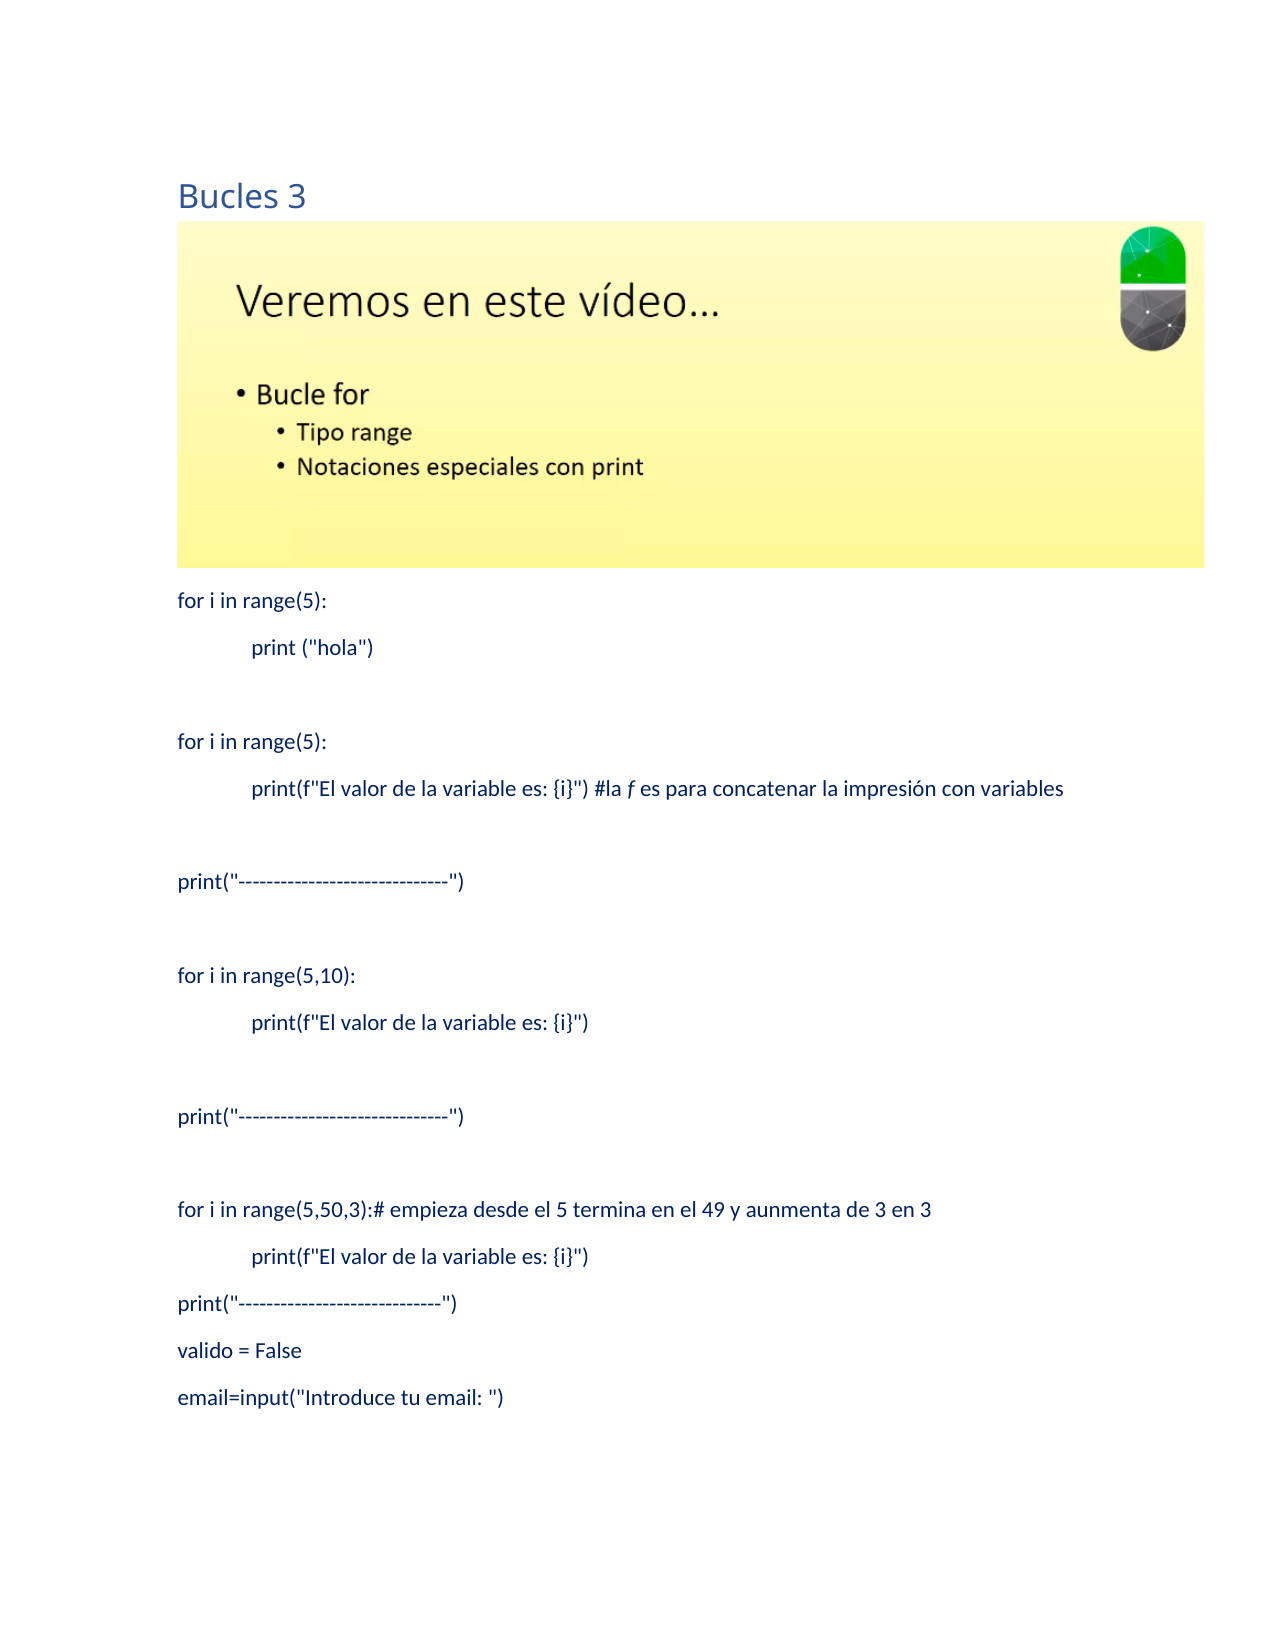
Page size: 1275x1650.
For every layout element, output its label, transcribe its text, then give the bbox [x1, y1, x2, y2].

text print(f"El valor de la variable es: {i}") #la f es para concatenar la impresión con variables [177, 774, 1098, 802]
text print ("hola") [177, 633, 1098, 661]
text valido = False [177, 1336, 1098, 1364]
text print(f"El valor de la variable es: {i}") [177, 1008, 1098, 1036]
text print("-----------------------------") [177, 1289, 1098, 1317]
text print(f"El valor de la variable es: {i}") [177, 1242, 1098, 1270]
text email=input("Introduce tu email: ") [177, 1383, 1098, 1411]
text print("------------------------------") [177, 867, 1098, 895]
text for i in range(5): [177, 586, 1098, 614]
text print("------------------------------") [177, 1102, 1098, 1130]
text for i in range(5): [177, 727, 1098, 755]
picture [177, 221, 1205, 568]
text for i in range(5,50,3):# empieza desde el 5 termina en el 49 y aunmenta de 3 en 3 [177, 1196, 1098, 1223]
subtitle Bucles 3 [177, 173, 1098, 218]
text for i in range(5,10): [177, 961, 1098, 989]
